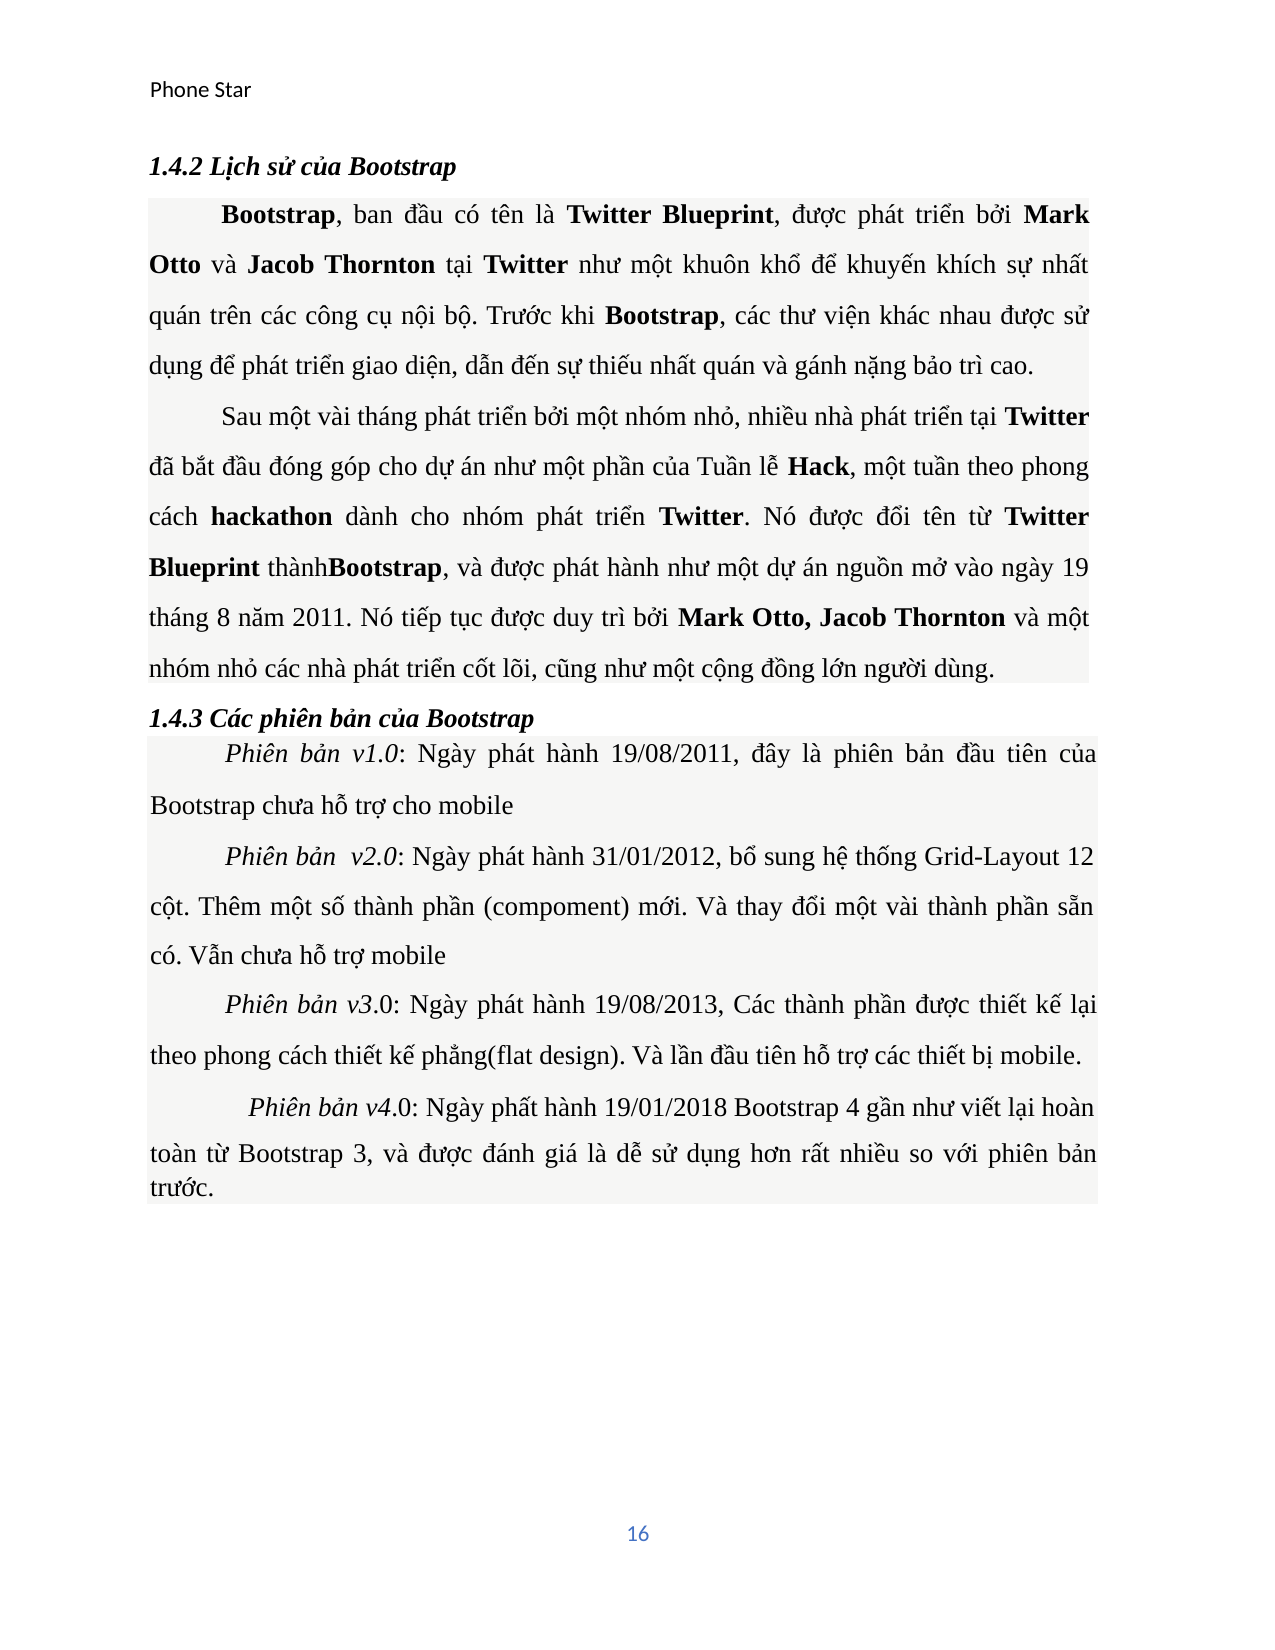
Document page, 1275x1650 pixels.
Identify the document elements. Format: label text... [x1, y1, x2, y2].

text 1.4.3 Các phiên bản của Bootstrap [148, 702, 1125, 733]
text Bootstrap, ban đầu có tên là Twitter Blueprint, được phát triển bởi Mark Otto và Jacob Thornton tại Twitter như một khuôn khổ để khuyến khích sự nhất quán trên các công cụ nội bộ. Trước khi Bootstrap, các thư viện khác nhau được sử dụng để phát triển giao diện, dẫn đến sự thiếu nhất quán và gánh nặng bảo trì cao. [148, 198, 1089, 380]
text Sau một vài tháng phát triển bởi một nhóm nhỏ, nhiều nhà phát triển tại Twitter đã bắt đầu đóng góp cho dự án như một phần của Tuần lễ Hack, một tuần theo phong cách hackathon dành cho nhóm phát triển Twitter. Nó được đổi tên từ Twitter Blueprint thànhBootstrap, và được phát hành như một dự án nguồn mở vào ngày 19 tháng 8 năm 2011. Nó tiếp tục được duy trì bởi Mark Otto, Jacob Thornton và một nhóm nhỏ các nhà phát triển cốt lõi, cũng như một cộng đồng lớn người dùng. [148, 399, 1089, 683]
table_header Phiên bản v1.0: Ngày phát hành 19/08/2011, đây là phiên bản đầu tiên của Bootstrap chưa hỗ trợ cho mobile Phiên bản v2.0: Ngày phát hành 31/01/2012, bổ sung hệ thống Grid-Layout 12 cột. Thêm một số thành phần (compoment) mới. Và thay đổi một vài thành phần sẵn có. Vẫn chưa hỗ trợ mobile Phiên bản v3.0: Ngày phát hành 19/08/2013, Các thành phần được thiết kế lại theo phong cách thiết kế phẳng(flat design). Và lần đầu tiên hỗ trợ các thiết bị mobile. Phiên bản v4.0: Ngày phất hành 19/01/2018 Bootstrap 4 gần như viết lại hoàn toàn từ Bootstrap 3, và được đánh giá là dễ sử dụng hơn rất nhiều so với phiên bản trước. [147, 736, 1098, 1204]
text 1.4.2 Lịch sử của Bootstrap [148, 150, 1125, 182]
